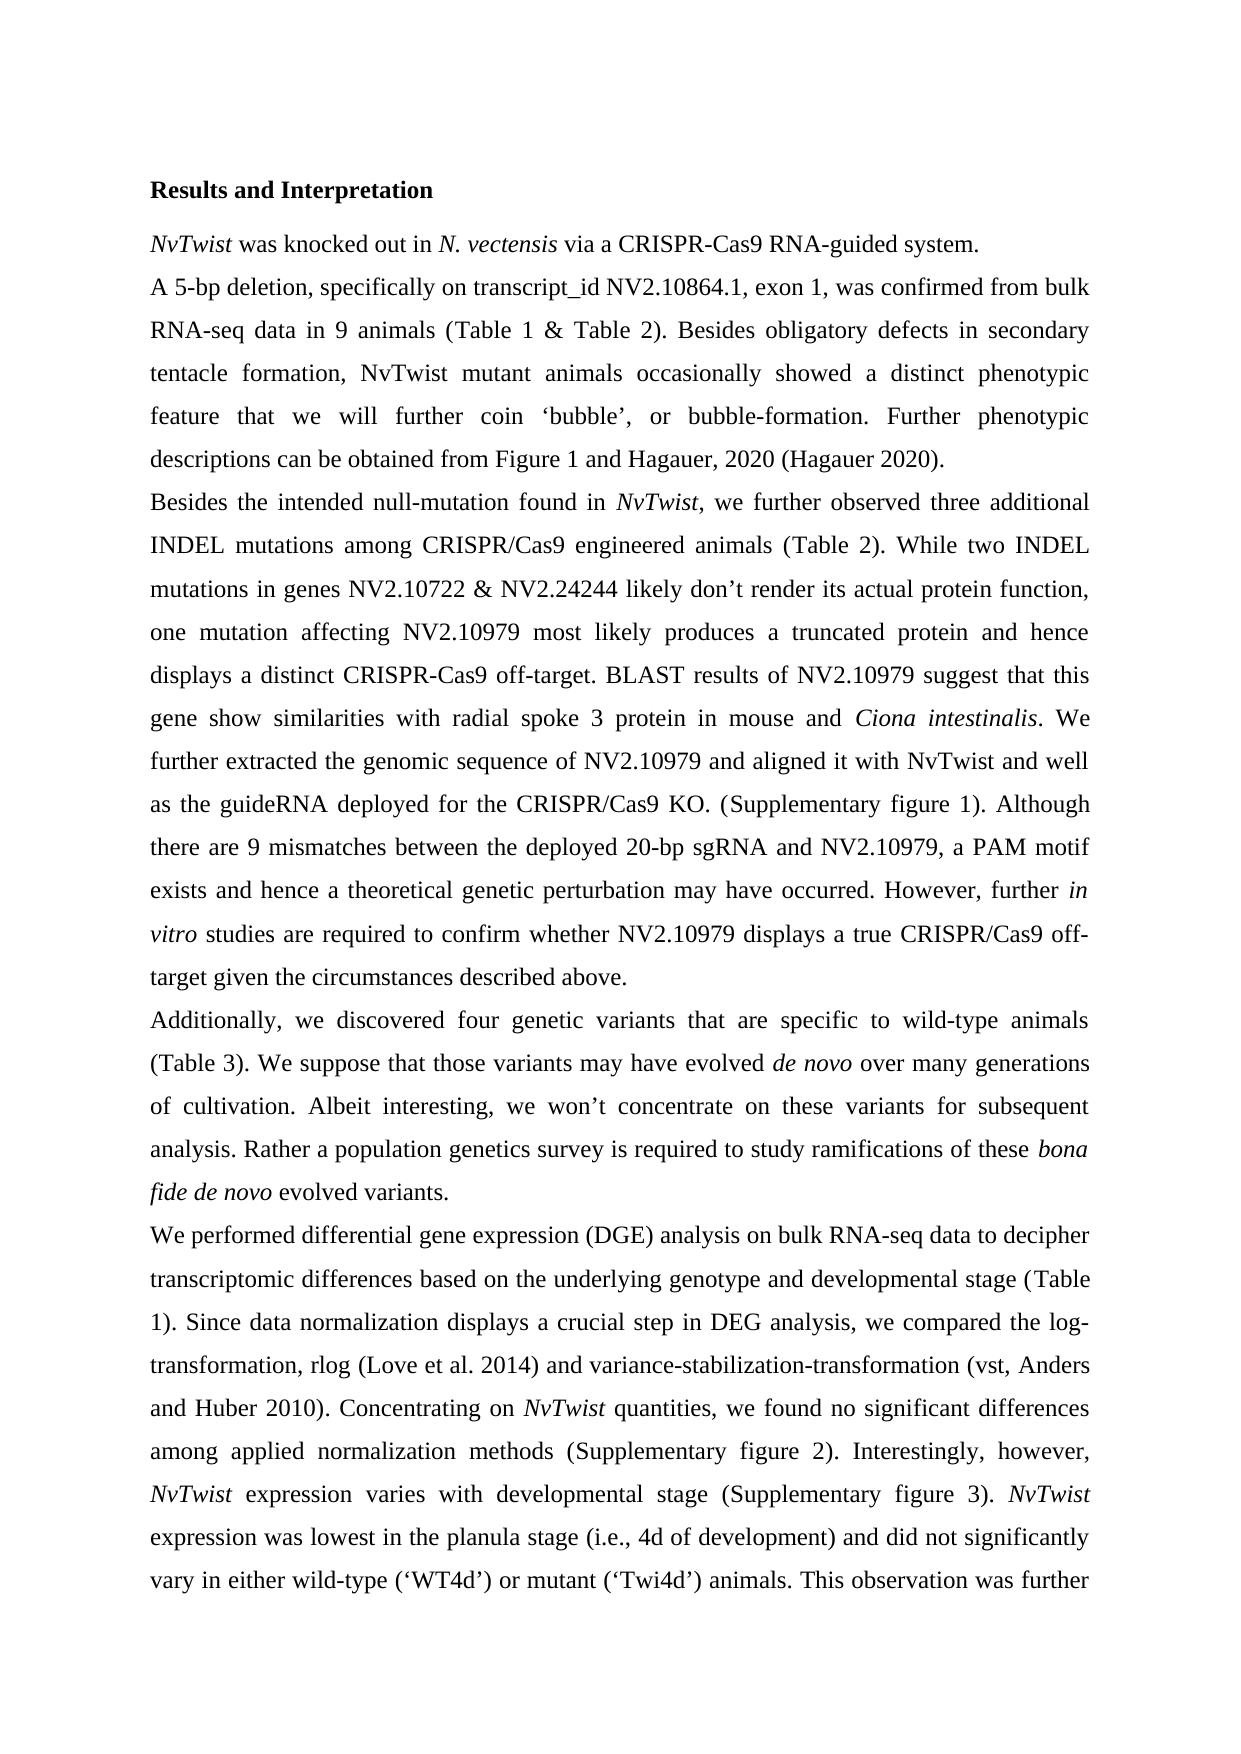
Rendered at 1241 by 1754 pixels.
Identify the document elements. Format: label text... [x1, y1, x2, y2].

text Results and Interpretation [150, 175, 1090, 204]
text Additionally, we discovered four genetic variants that are specific to wild-type animals (Table 3). We suppose that those variants may have evolved de novo over many generations of cultivation. Albeit interesting, we won’t concentrate on these variants for subsequent analysis. Rather a population genetics survey is required to study ramifications of these bona fide de novo evolved variants. [150, 1005, 1090, 1206]
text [150, 1221, 1090, 1594]
text A 5-bp deletion, specifically on transcript_id NV2.10864.1, exon 1, was confirmed from bulk RNA-seq data in 9 animals (Table 1 & Table 2). Besides obligatory defects in secondary tentacle formation, NvTwist mutant animals occasionally showed a distinct phenotypic feature that we will further coin ‘bubble’, or bubble-formation. Further phenotypic descriptions can be obtained from Figure 1 and Hagauer, 2020 (Hagauer 2020). [150, 272, 1090, 473]
text NvTwist was knocked out in N. vectensis via a CRISPR-Cas9 RNA-guided system. [150, 229, 1090, 257]
text Besides the intended null-mutation found in NvTwist, we further observed three additional INDEL mutations among CRISPR/Cas9 engineered animals (Table 2). While two INDEL mutations in genes NV2.10722 & NV2.24244 likely don’t render its actual protein function, one mutation affecting NV2.10979 most likely produces a truncated protein and hence displays a distinct CRISPR-Cas9 off-target. BLAST results of NV2.10979 suggest that this gene show similarities with radial spoke 3 protein in mouse and Ciona intestinalis. We further extracted the genomic sequence of NV2.10979 and aligned it with NvTwist and well as the guideRNA deployed for the CRISPR/Cas9 KO. (Supplementary figure 1). Although there are 9 mismatches between the deployed 20-bp sgRNA and NV2.10979, a PAM motif exists and hence a theoretical genetic perturbation may have occurred. However, further in vitro studies are required to confirm whether NV2.10979 displays a true CRISPR/Cas9 off-target given the circumstances described above. [150, 487, 1090, 991]
